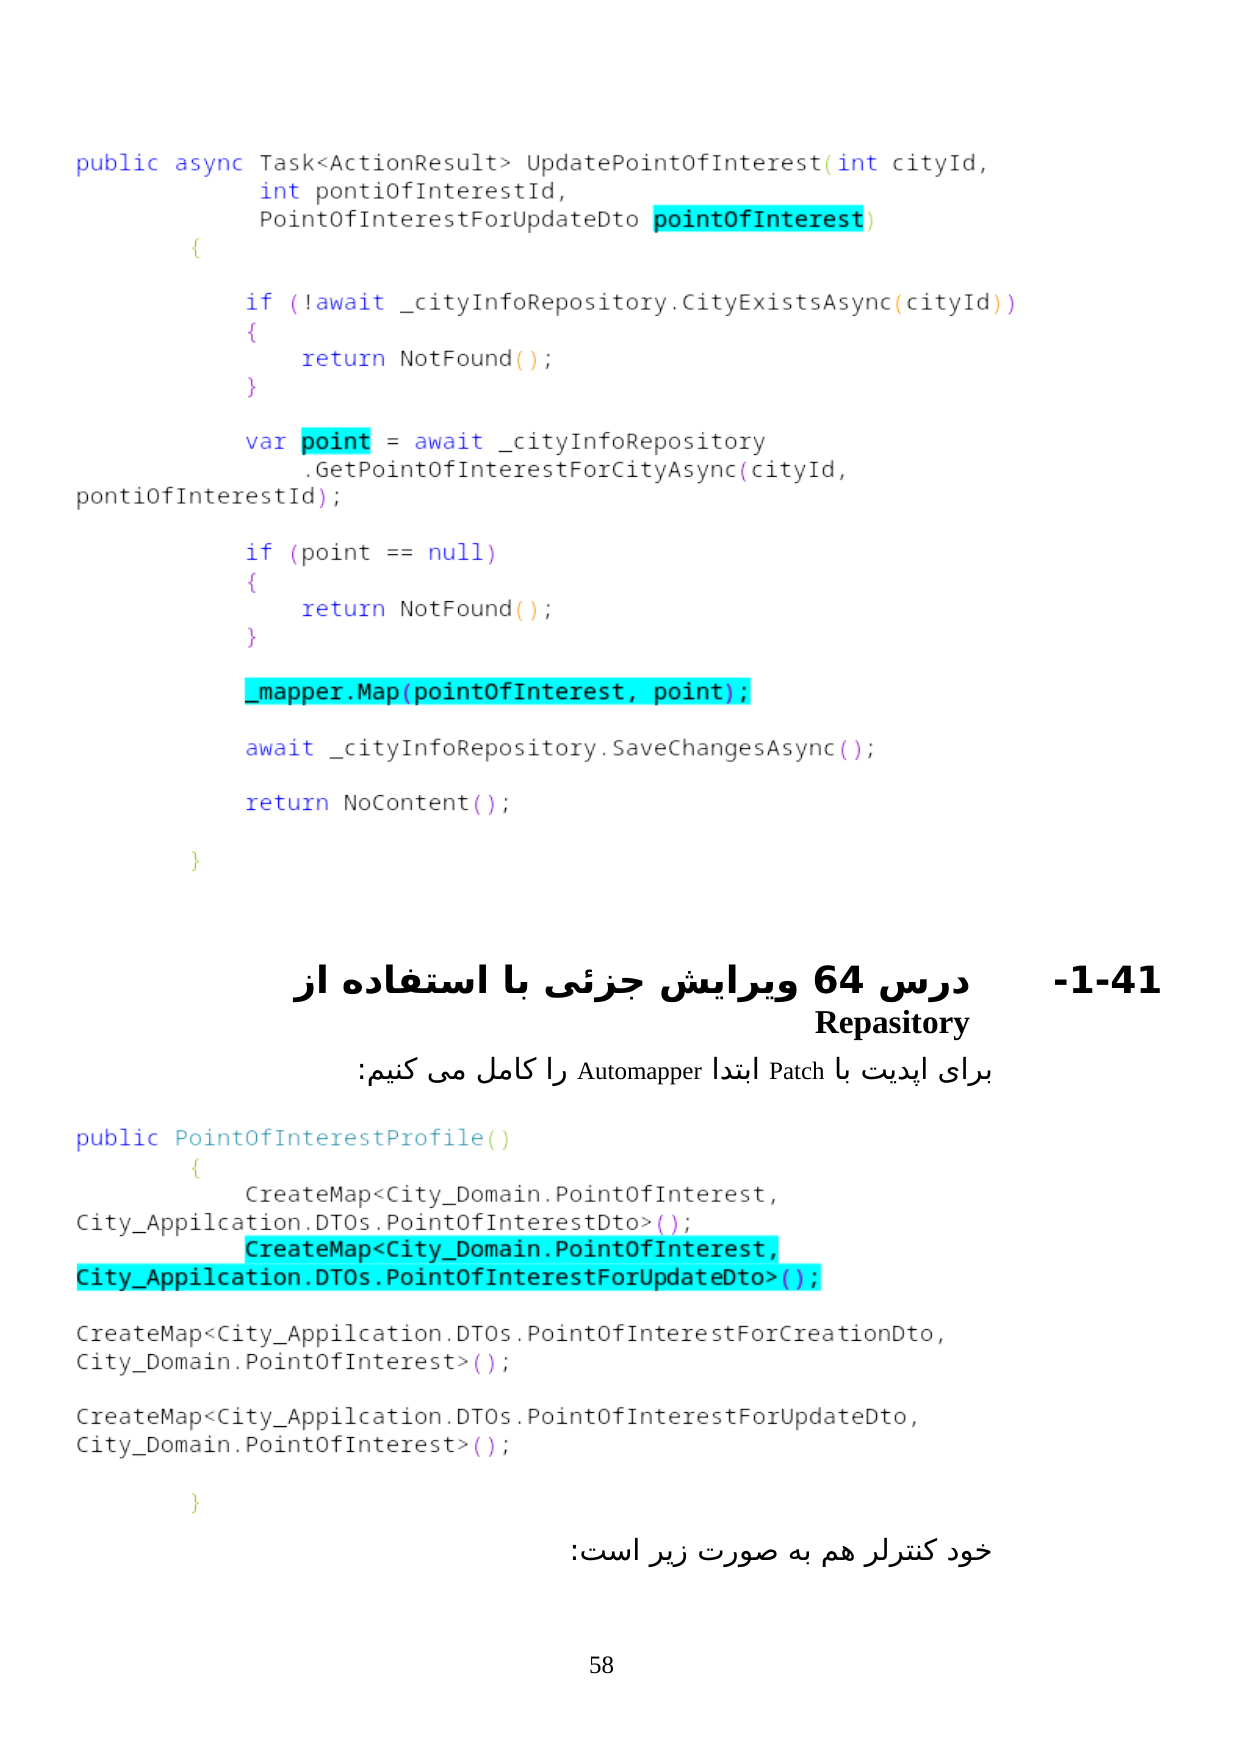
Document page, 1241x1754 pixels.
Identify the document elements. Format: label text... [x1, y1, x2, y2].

text درس 64 ویرایش جزئی با استفاده از Repasitory [150, 958, 1053, 1040]
text خود کنترلر هم به صورت زیر است: [150, 1533, 1053, 1567]
text برای اپدیت با Patch ابتدا Automapper را کامل می کنیم: [150, 1053, 1053, 1087]
